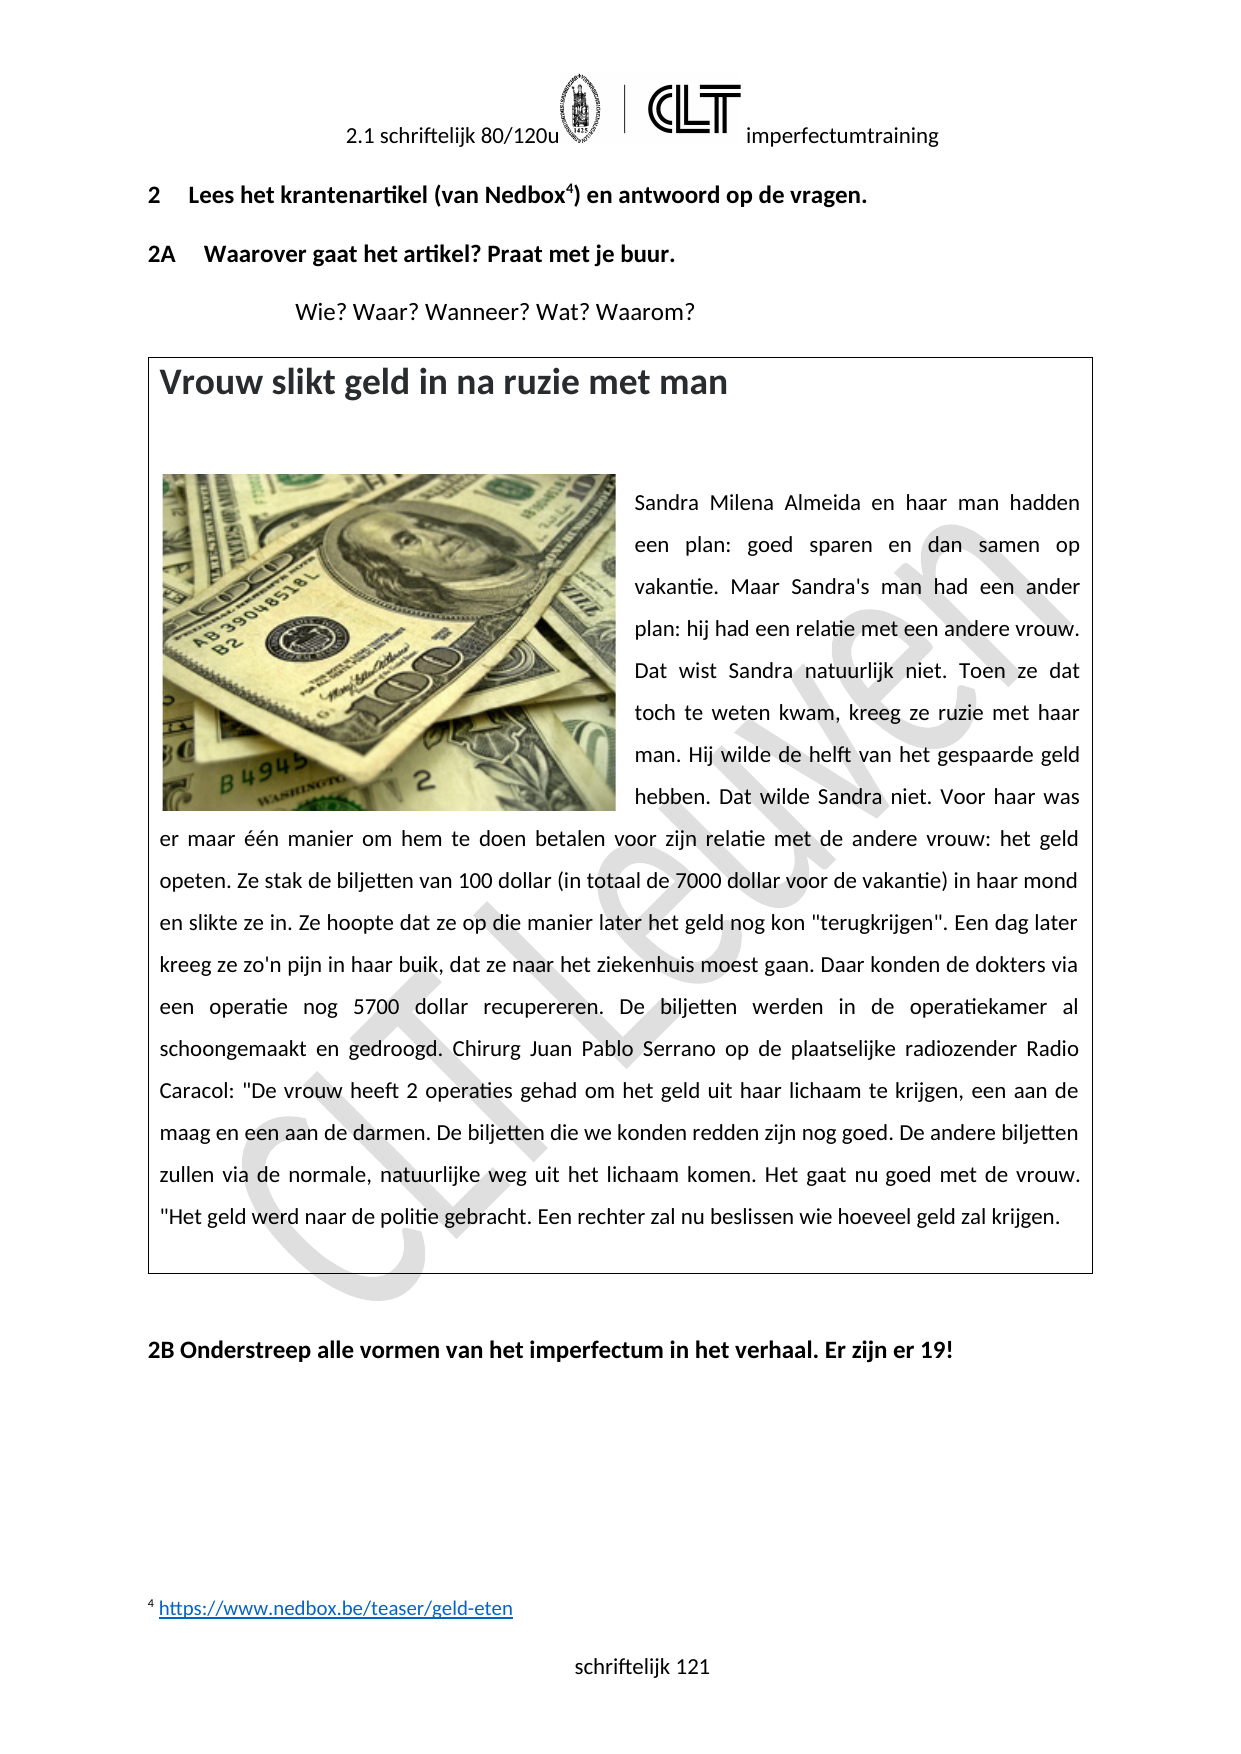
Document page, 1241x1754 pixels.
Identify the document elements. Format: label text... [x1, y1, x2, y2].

text 2A Waarover gaat het artikel? Praat met je buur. [148, 238, 1137, 268]
text 2 Lees het krantenartikel (van Nedbox) en antwoord op de vragen. [148, 179, 1137, 210]
picture [559, 73, 741, 144]
text 2B Onderstreep alle vormen van het imperfectum in het verhaal. Er zijn er 19! [148, 1273, 1137, 1365]
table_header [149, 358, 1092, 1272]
picture [162, 474, 616, 811]
text Wie? Waar? Wanneer? Wat? Waarom? [148, 296, 1137, 326]
